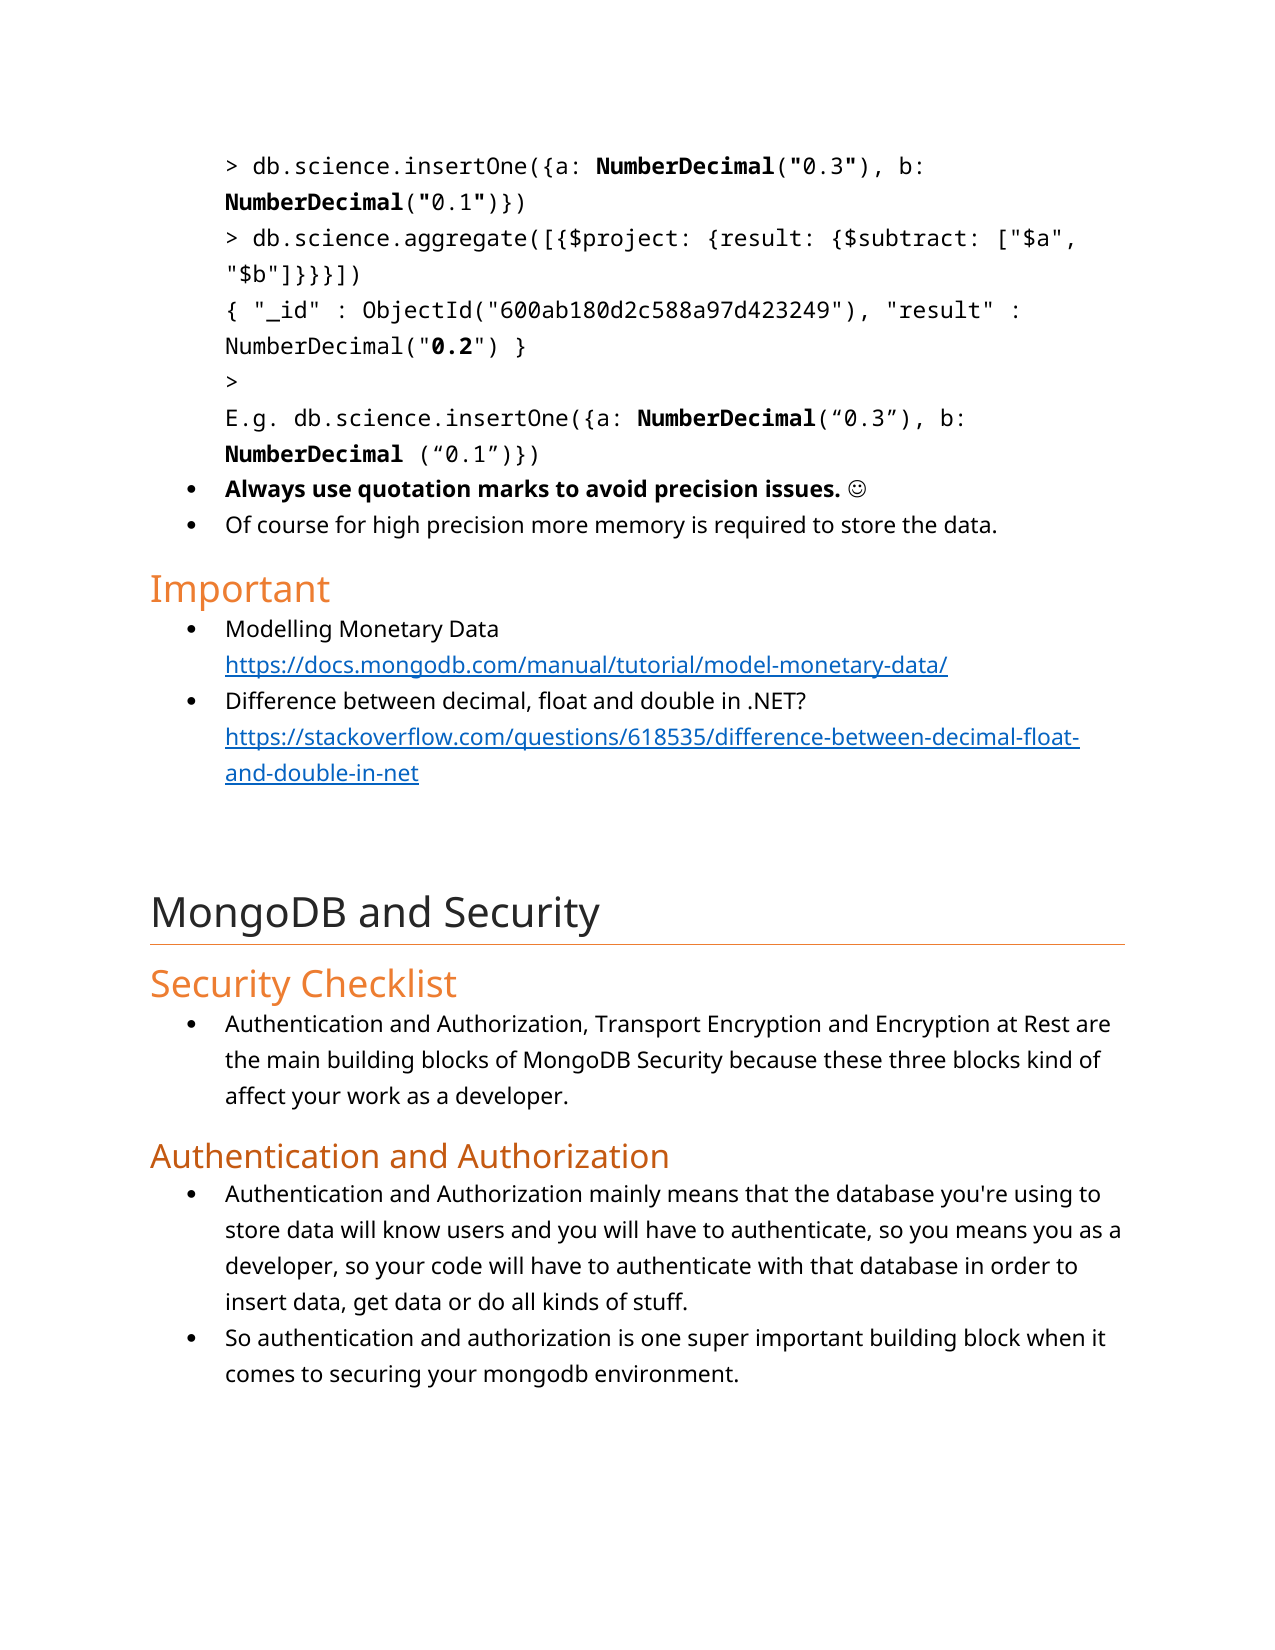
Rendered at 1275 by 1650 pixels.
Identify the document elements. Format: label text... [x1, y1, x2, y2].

list Authentication and Authorization mainly means that the database you're using to store data will know users and you will have to authenticate, so you means you as a developer, so your code will have to authenticate with that database in order to insert data, get data or do all kinds of stuff. [187, 1178, 1125, 1317]
list Difference between decimal, float and double in .NET? https://stackoverflow.com/questions/618535/difference-between-decimal-float-and-double-in-net [187, 685, 1125, 788]
list { "_id" : ObjectId("600ab180d2c588a97d423249"), "result" : NumberDecimal("0.2") } [225, 294, 1125, 361]
subtitle Security Checklist [150, 957, 1125, 1008]
list Always use quotation marks to avoid precision issues. [187, 473, 1125, 505]
list So authentication and authorization is one super important building block when it comes to securing your mongodb environment. [187, 1322, 1125, 1389]
list > db.science.insertOne({a: NumberDecimal("0.3"), b: NumberDecimal("0.1")}) [225, 150, 1125, 217]
list > db.science.aggregate([{$project: {result: {$subtract: ["$a", "$b"]}}}]) [225, 222, 1125, 289]
list Authentication and Authorization, Transport Encryption and Encryption at Rest are the main building blocks of MongoDB Security because these three blocks kind of affect your work as a developer. [187, 1008, 1125, 1111]
list > [225, 366, 1125, 397]
subtitle MongoDB and Security [150, 883, 1125, 944]
list E.g. db.science.insertOne({a: NumberDecimal(“0.3”), b: NumberDecimal (“0.1”)}) [225, 402, 1125, 469]
list Modelling Monetary Data https://docs.mongodb.com/manual/tutorial/model-monetary-data/ [187, 613, 1125, 680]
list Of course for high precision more memory is required to store the data. [187, 509, 1125, 541]
subtitle Authentication and Authorization [150, 1133, 1125, 1178]
subtitle Important [150, 562, 1125, 613]
